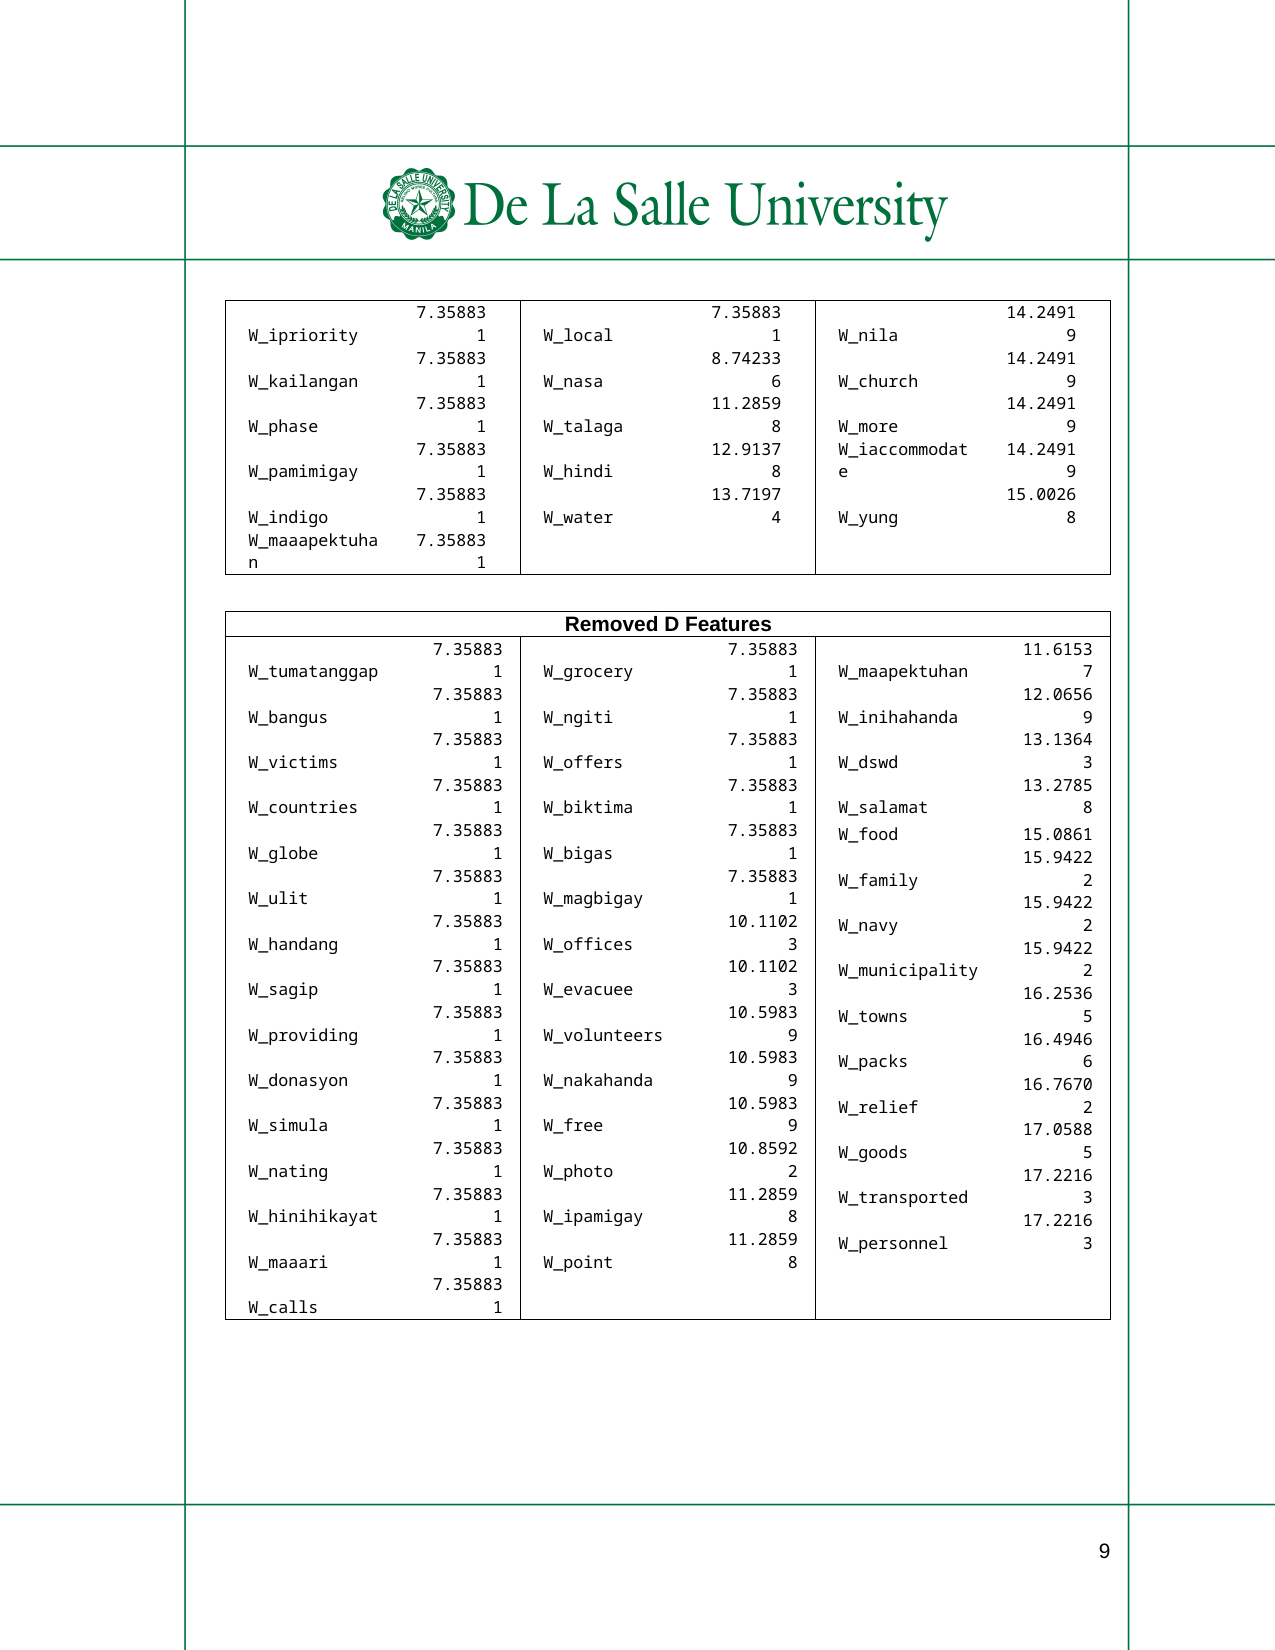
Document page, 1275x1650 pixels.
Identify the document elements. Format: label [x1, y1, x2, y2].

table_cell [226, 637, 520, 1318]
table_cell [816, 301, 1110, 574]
picture [0, 0, 1275, 1650]
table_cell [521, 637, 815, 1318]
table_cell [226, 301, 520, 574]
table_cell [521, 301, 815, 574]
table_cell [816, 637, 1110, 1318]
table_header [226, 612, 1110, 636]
